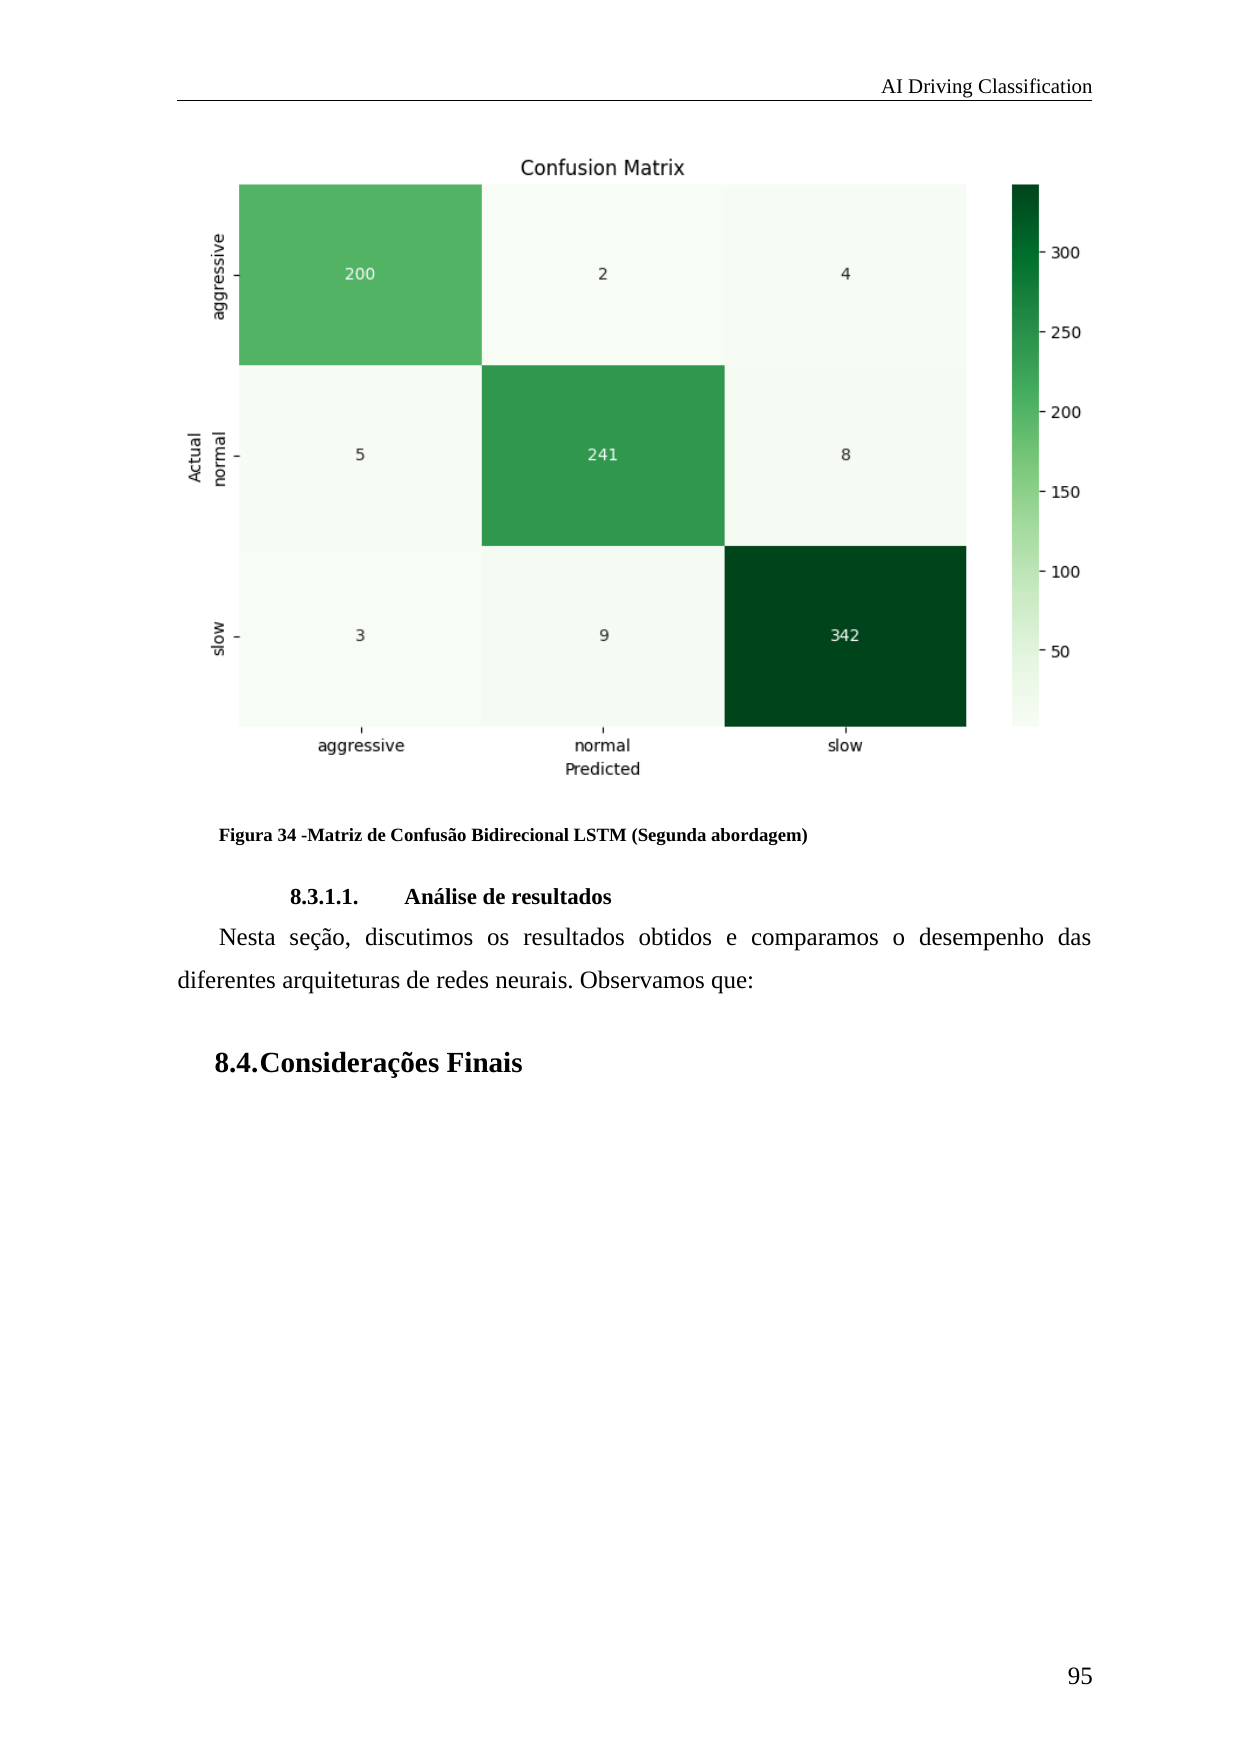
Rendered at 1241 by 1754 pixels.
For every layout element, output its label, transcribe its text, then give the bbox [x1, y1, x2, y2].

subtitle Análise de resultados [290, 883, 1092, 909]
text Nesta seção, discutimos os resultados obtidos e comparamos o desempenho das diferentes arquiteturas de redes neurais. Observamos que: [177, 922, 1092, 994]
subtitle Considerações Finais [214, 1046, 1092, 1079]
picture [177, 147, 1093, 789]
